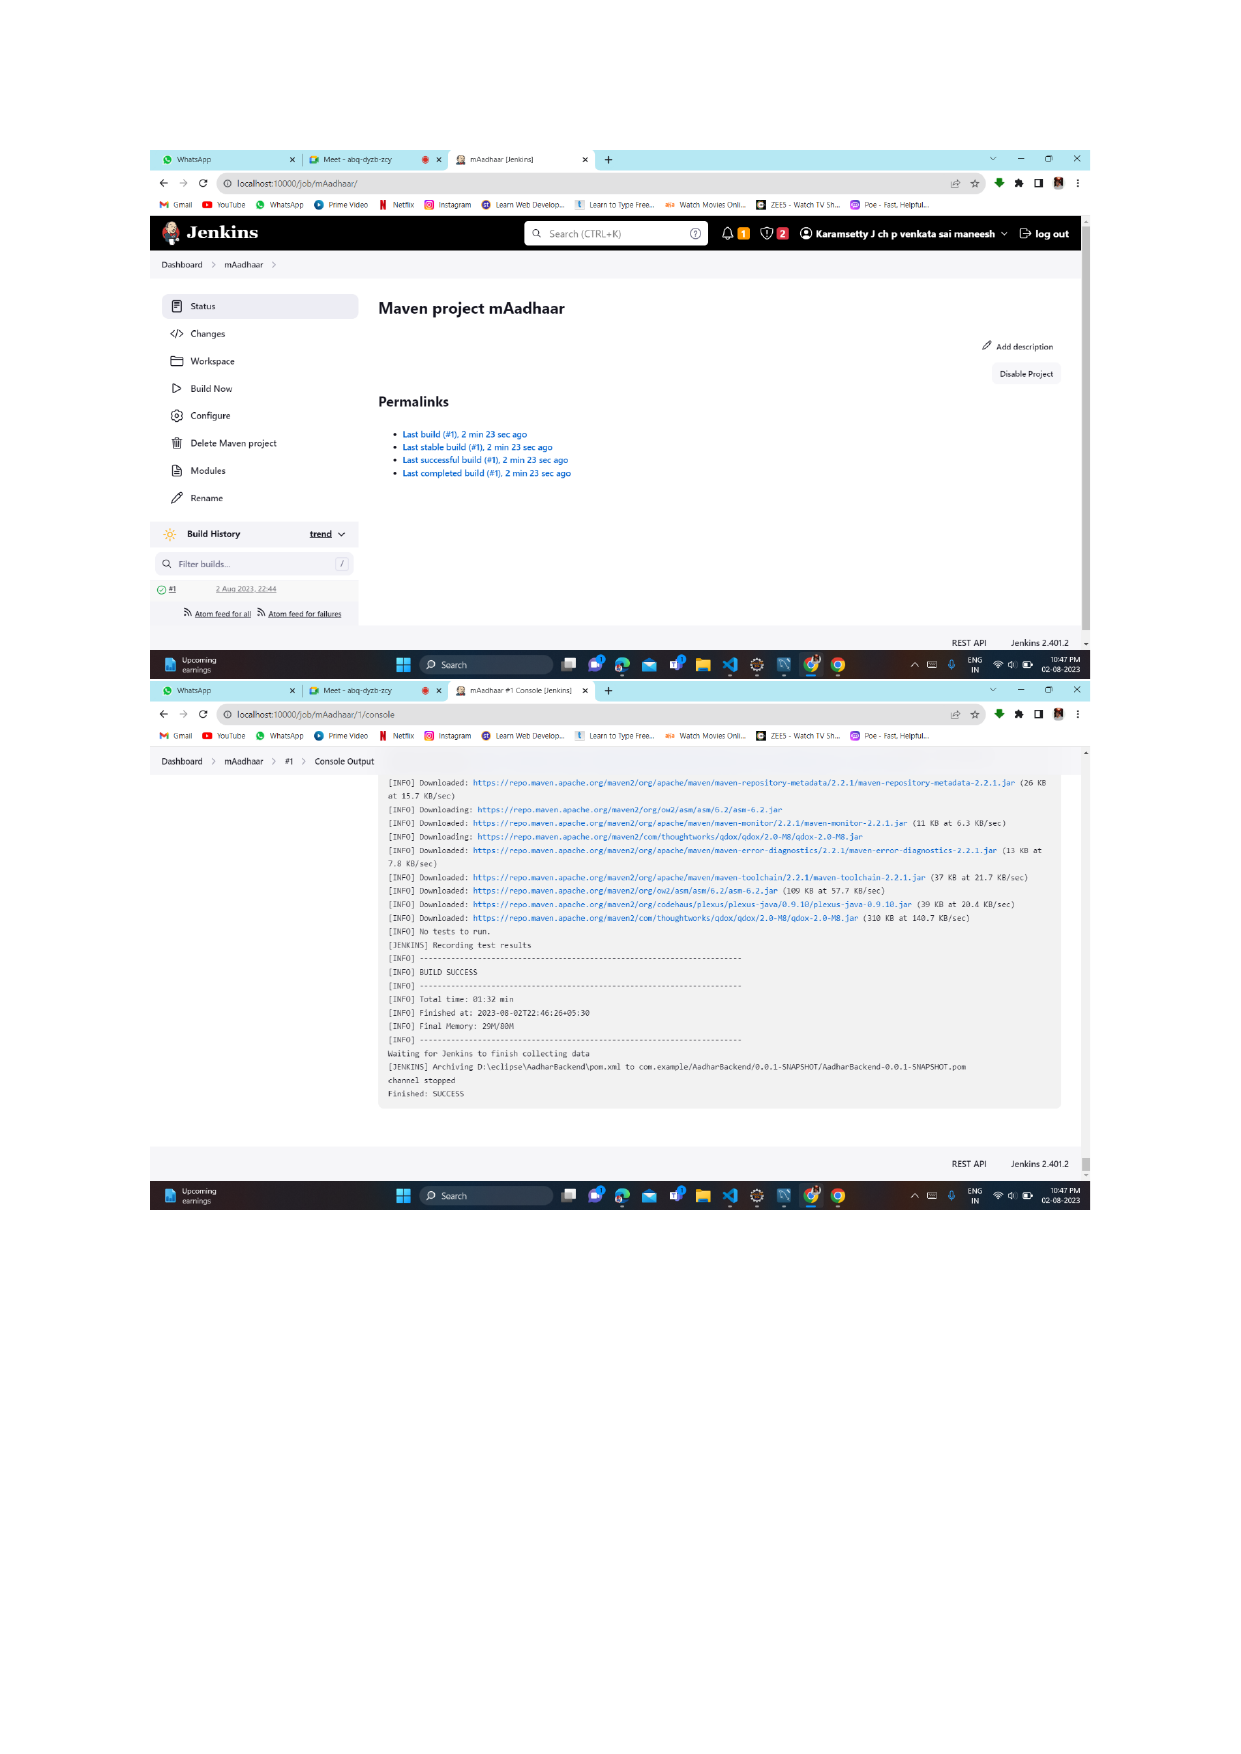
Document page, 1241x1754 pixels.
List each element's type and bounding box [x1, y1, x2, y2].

picture [150, 681, 1091, 1210]
picture [150, 150, 1091, 679]
